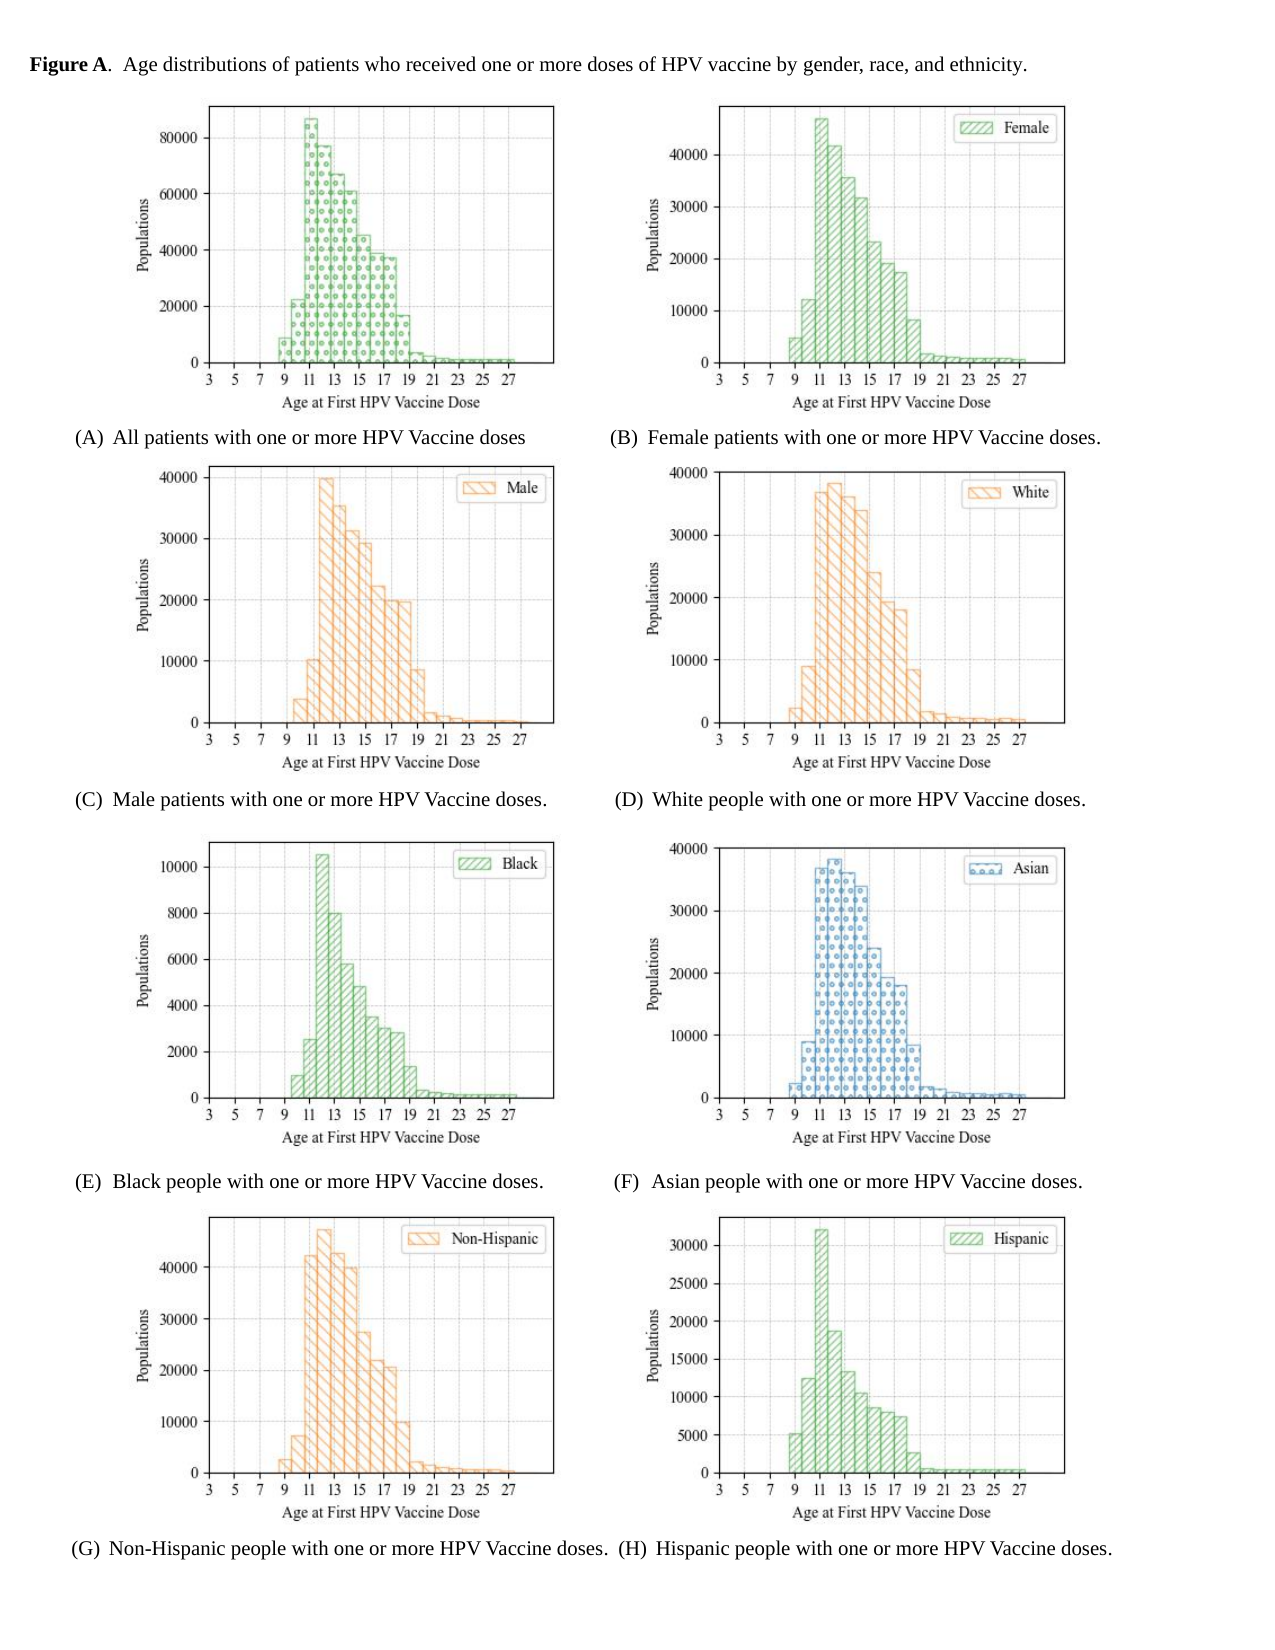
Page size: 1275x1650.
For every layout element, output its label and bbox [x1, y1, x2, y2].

picture [120, 825, 570, 1163]
picture [120, 449, 570, 788]
picture [120, 89, 570, 428]
picture [630, 89, 1081, 428]
picture [630, 825, 1081, 1163]
picture [120, 1200, 570, 1538]
picture [630, 1200, 1081, 1538]
picture [630, 449, 1081, 788]
